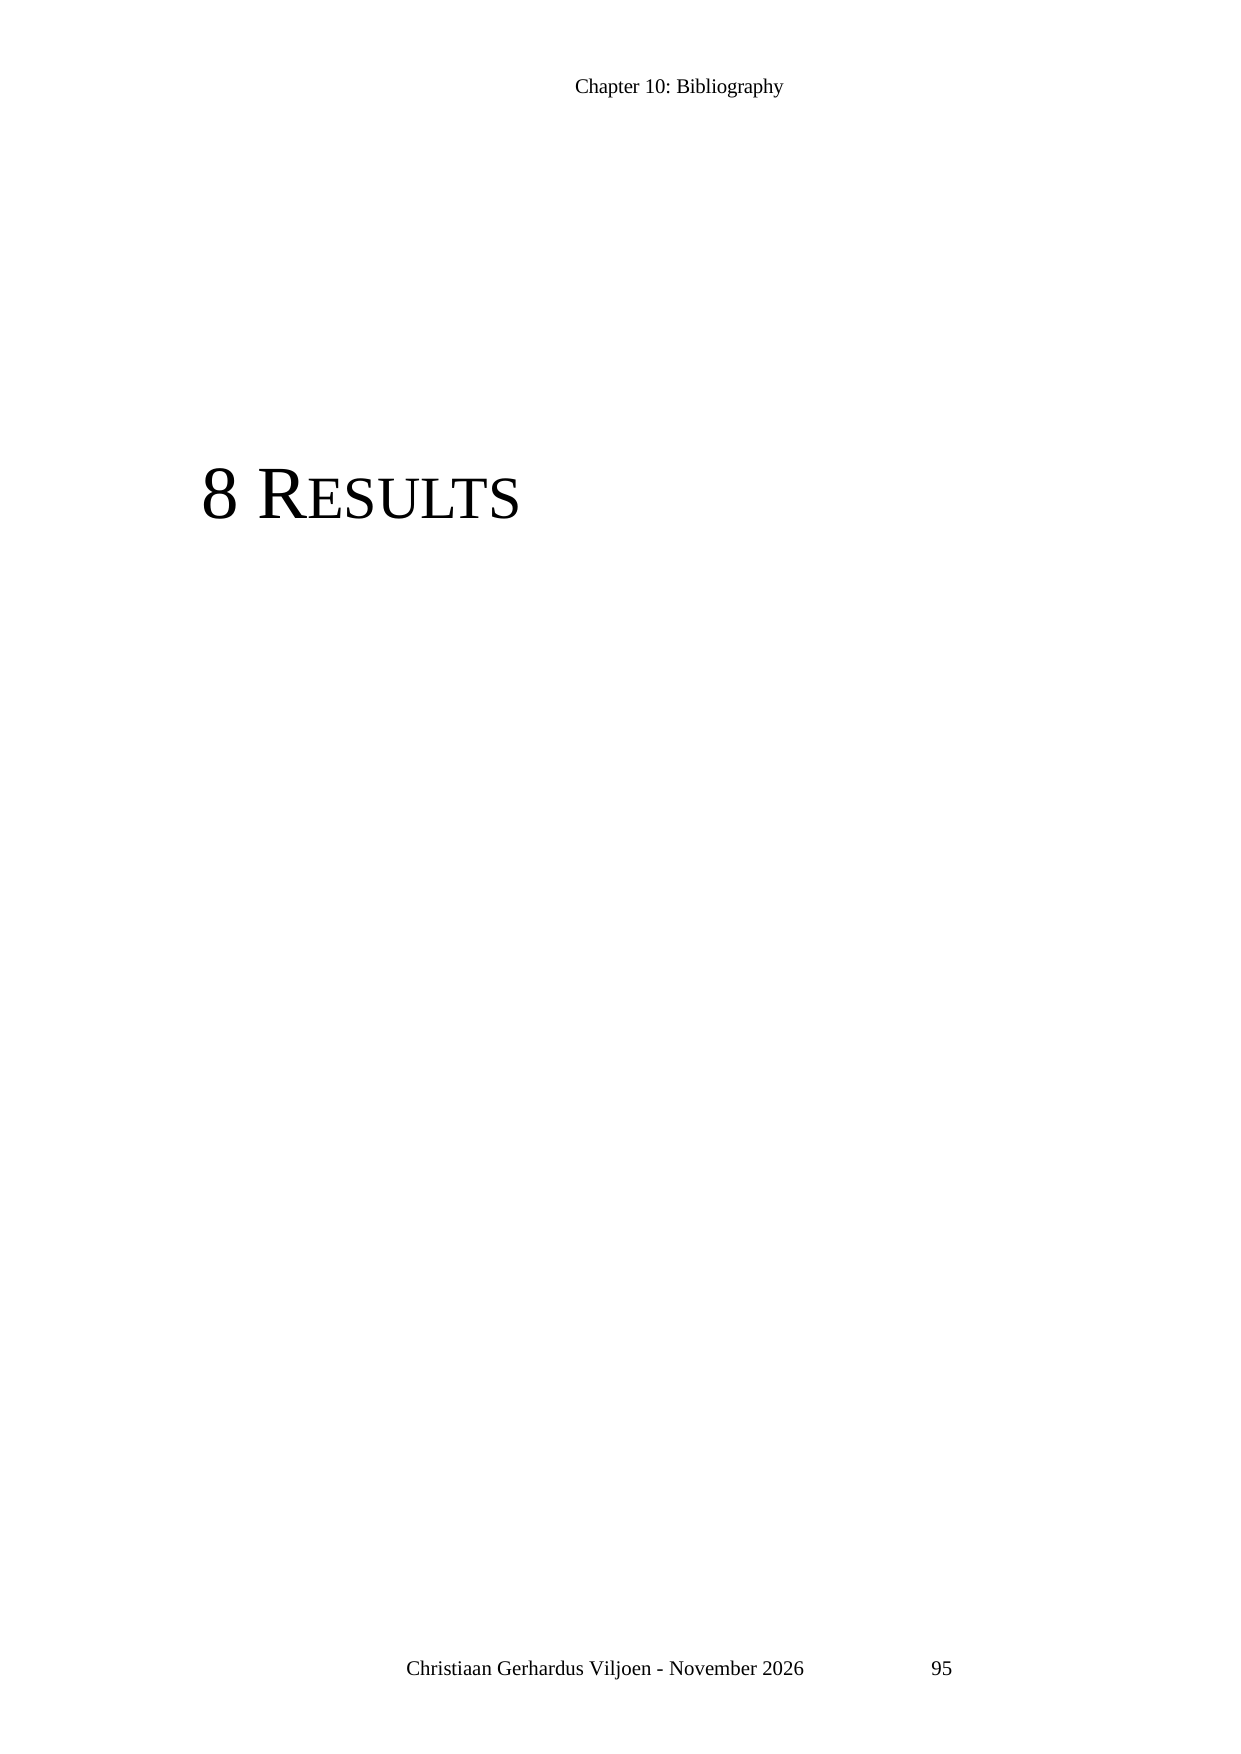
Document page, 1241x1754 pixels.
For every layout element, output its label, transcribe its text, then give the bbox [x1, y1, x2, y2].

subtitle Results [201, 448, 1122, 534]
